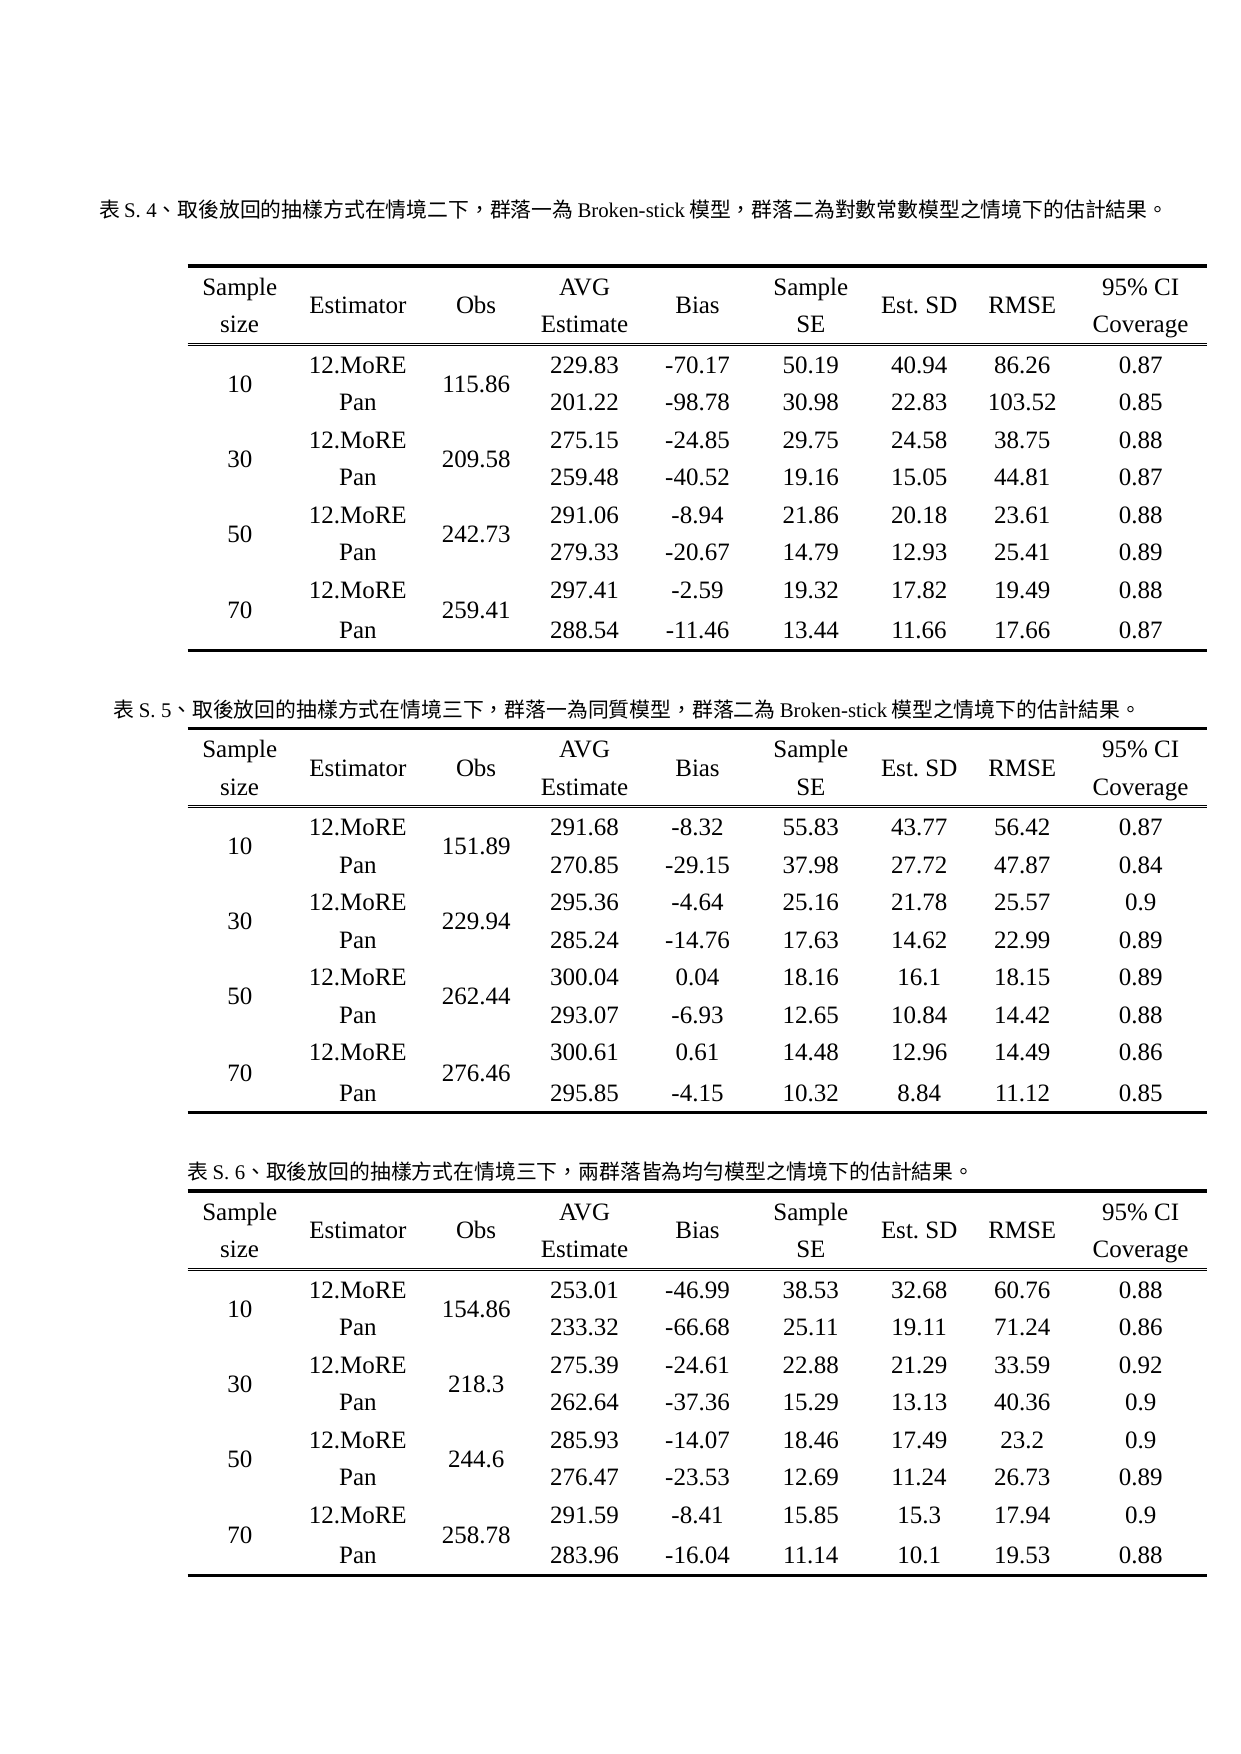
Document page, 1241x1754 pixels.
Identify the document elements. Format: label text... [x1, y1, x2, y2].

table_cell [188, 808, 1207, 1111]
table_cell 10 [188, 346, 291, 421]
table_cell 50.19 [754, 346, 867, 383]
table_cell Pan [291, 383, 424, 421]
table_cell -70.17 [641, 346, 754, 383]
table_cell -8.94 [641, 496, 754, 533]
table_cell 242.73 [424, 496, 528, 571]
table_header Sample size [188, 268, 291, 342]
table_cell 86.26 [971, 346, 1074, 383]
table_cell 24.58 [867, 421, 971, 458]
table_cell 19.16 [754, 458, 867, 496]
table_cell 201.22 [528, 383, 641, 421]
table_cell 115.86 [424, 346, 528, 421]
table_cell 229.83 [528, 346, 641, 383]
table_cell 209.58 [424, 421, 528, 496]
table_cell 259.48 [528, 458, 641, 496]
table_cell 50 [188, 496, 291, 571]
table_cell 12.MoRE [291, 421, 424, 458]
table_cell -24.85 [641, 421, 754, 458]
table_cell Pan [291, 458, 424, 496]
table_cell 291.06 [528, 496, 641, 533]
table_header 95% CI Coverage [1074, 268, 1207, 342]
table_header AVG Estimate [528, 268, 641, 342]
table_cell -40.52 [641, 458, 754, 496]
table_header Bias [641, 268, 754, 342]
table_cell 0.87 [1074, 458, 1207, 496]
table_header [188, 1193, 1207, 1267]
table_cell 275.15 [528, 421, 641, 458]
table_cell 103.52 [971, 383, 1074, 421]
table_cell 38.75 [971, 421, 1074, 458]
text 表S. 5、取後放回的抽樣方式在情境三下，群落一為同質模型，群落二為Broken-stick模型之情境下的估計結果。 [114, 689, 1162, 727]
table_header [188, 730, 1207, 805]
table_cell 0.87 [1074, 346, 1207, 383]
table_header Sample SE [754, 268, 867, 342]
table_cell 15.05 [867, 458, 971, 496]
text 表S. 4、取後放回的抽樣方式在情境二下，群落一為Broken-stick模型，群落二為對數常數模型之情境下的估計結果。 [99, 189, 1162, 264]
table_cell -98.78 [641, 383, 754, 421]
table_cell 30.98 [754, 383, 867, 421]
table_header Est. SD [867, 268, 971, 342]
table_header RMSE [971, 268, 1074, 342]
table_header Estimator [291, 268, 424, 342]
table_cell 12.MoRE [291, 346, 424, 383]
table_cell 0.88 [1074, 421, 1207, 458]
table_cell 30 [188, 421, 291, 496]
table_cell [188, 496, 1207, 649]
table_cell 22.83 [867, 383, 971, 421]
table_cell 12.MoRE [291, 496, 424, 533]
table_header Obs [424, 268, 528, 342]
table_cell 44.81 [971, 458, 1074, 496]
table_cell 40.94 [867, 346, 971, 383]
table_cell 29.75 [754, 421, 867, 458]
table_cell 0.85 [1074, 383, 1207, 421]
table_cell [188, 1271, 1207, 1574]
text 表S. 6、取後放回的抽樣方式在情境三下，兩群落皆為均勻模型之情境下的估計結果。 [187, 1152, 1053, 1189]
